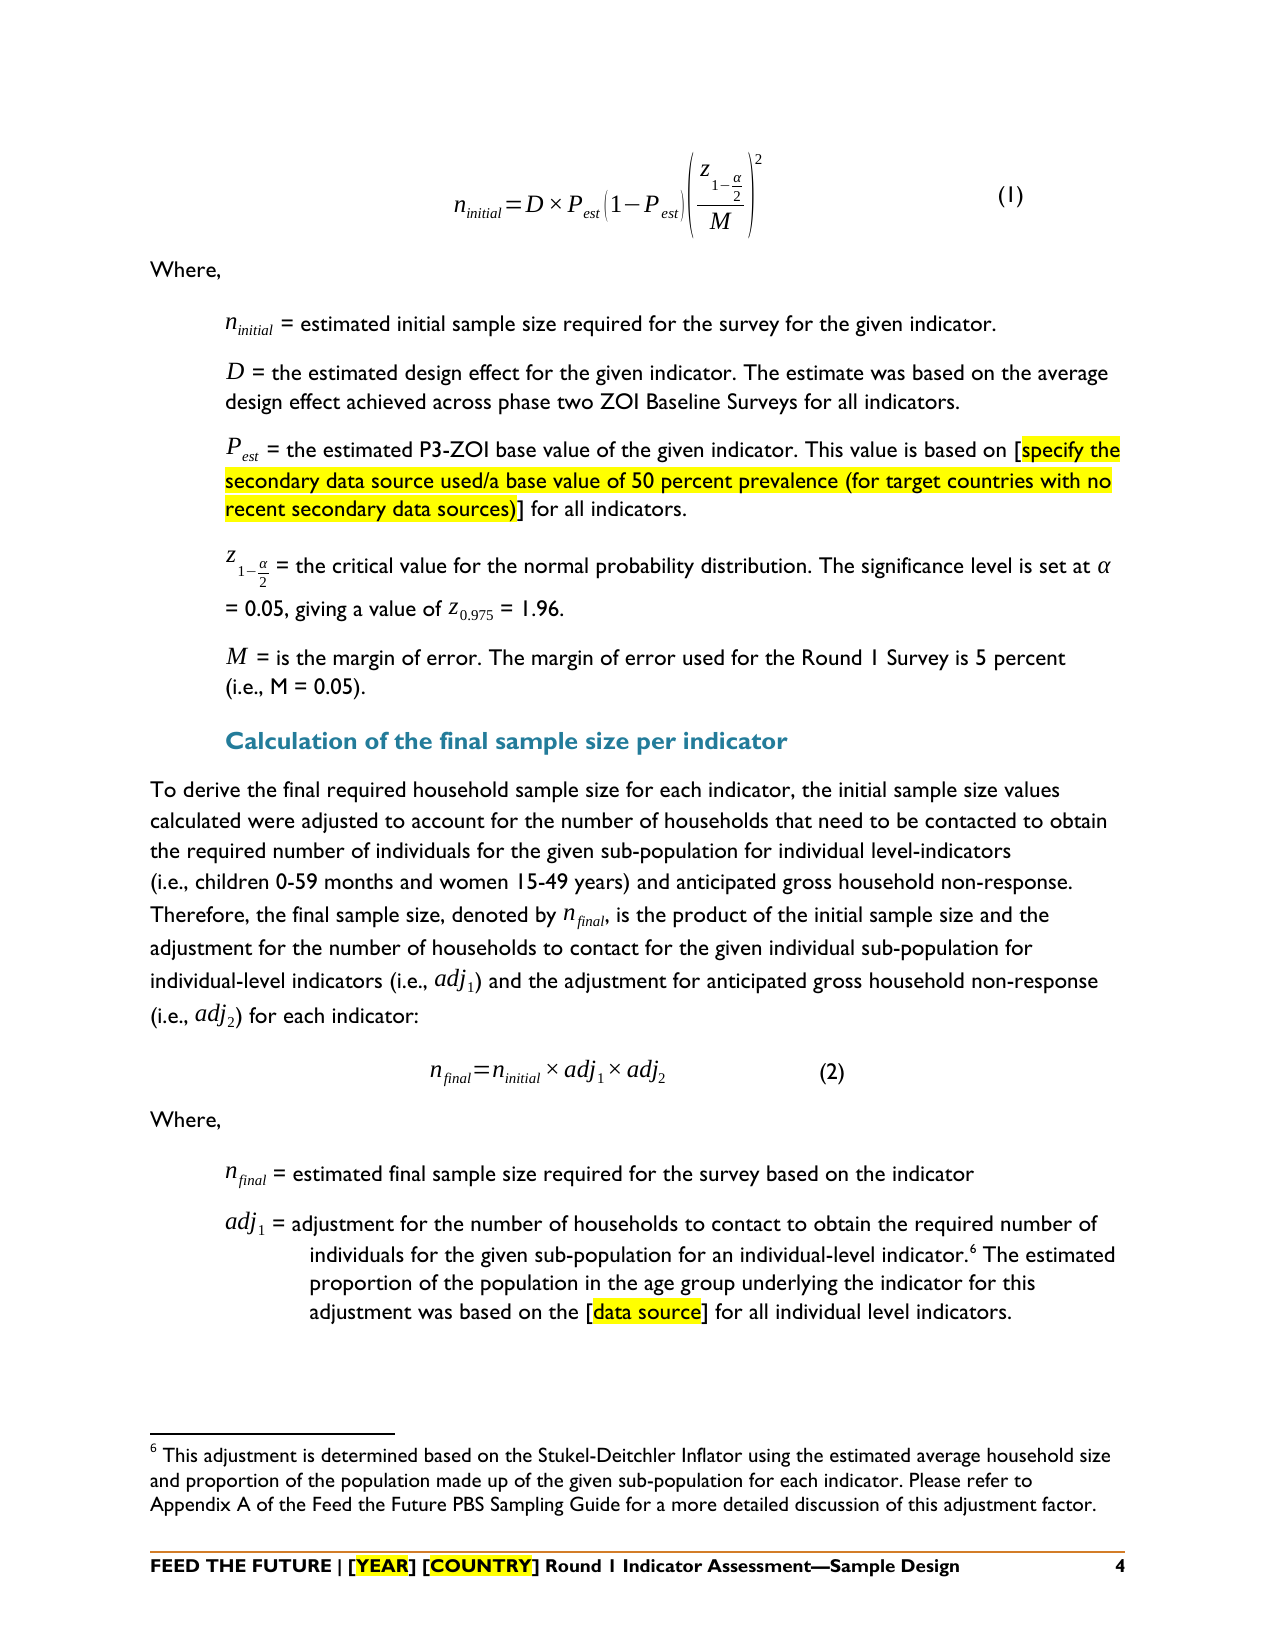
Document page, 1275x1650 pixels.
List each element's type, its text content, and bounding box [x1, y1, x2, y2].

text = estimated initial sample size required for the survey for the given indicator. [225, 308, 1125, 339]
subtitle Calculation of the final sample size per indicator [225, 727, 1125, 756]
text To derive the final required household sample size for each indicator, the initial sample size values calculated were adjusted to account for the number of households that need to be contacted to obtain the required number of individuals for the given sub-population for individual level-indicators (i.e., children 0-59 months and women 15-49 years) and anticipated gross household non-response. Therefore, the final sample size, denoted by , is the product of the initial sample size and the adjustment for the number of households to contact for the given individual sub-population for individual-level indicators (i.e., ) and the adjustment for anticipated gross household non-response (i.e., ) for each indicator: [150, 776, 1125, 1031]
text = adjustment for the number of households to contact to obtain the required number of individuals for the given sub-population for an individual-level indicator. The estimated proportion of the population in the age group underlying the indicator for this adjustment was based on the [data source] for all individual level indicators. [225, 1207, 1125, 1324]
text Where, [150, 1106, 1125, 1132]
text = the estimated P3-ZOI base value of the given indicator. This value is based on [specify the secondary data source used/a base value of 50 percent prevalence (for target countries with no recent secondary data sources)] for all indicators. [225, 433, 1125, 522]
text (1) [150, 150, 1125, 240]
text = estimated final sample size required for the survey based on the indicator [225, 1157, 1125, 1188]
text Where, [150, 256, 1125, 283]
text = the estimated design effect for the given indicator. The estimate was based on the average design effect achieved across phase two ZOI Baseline Surveys for all indicators. [225, 358, 1125, 414]
text = the critical value for the normal probability distribution. The significance level is set at = 0.05, giving a value of = 1.96. [225, 541, 1125, 624]
text = is the margin of error. The margin of error used for the Round 1 Survey is 5 percent (i.e., M = 0.05). [225, 643, 1125, 699]
text (2) [150, 1056, 1125, 1087]
